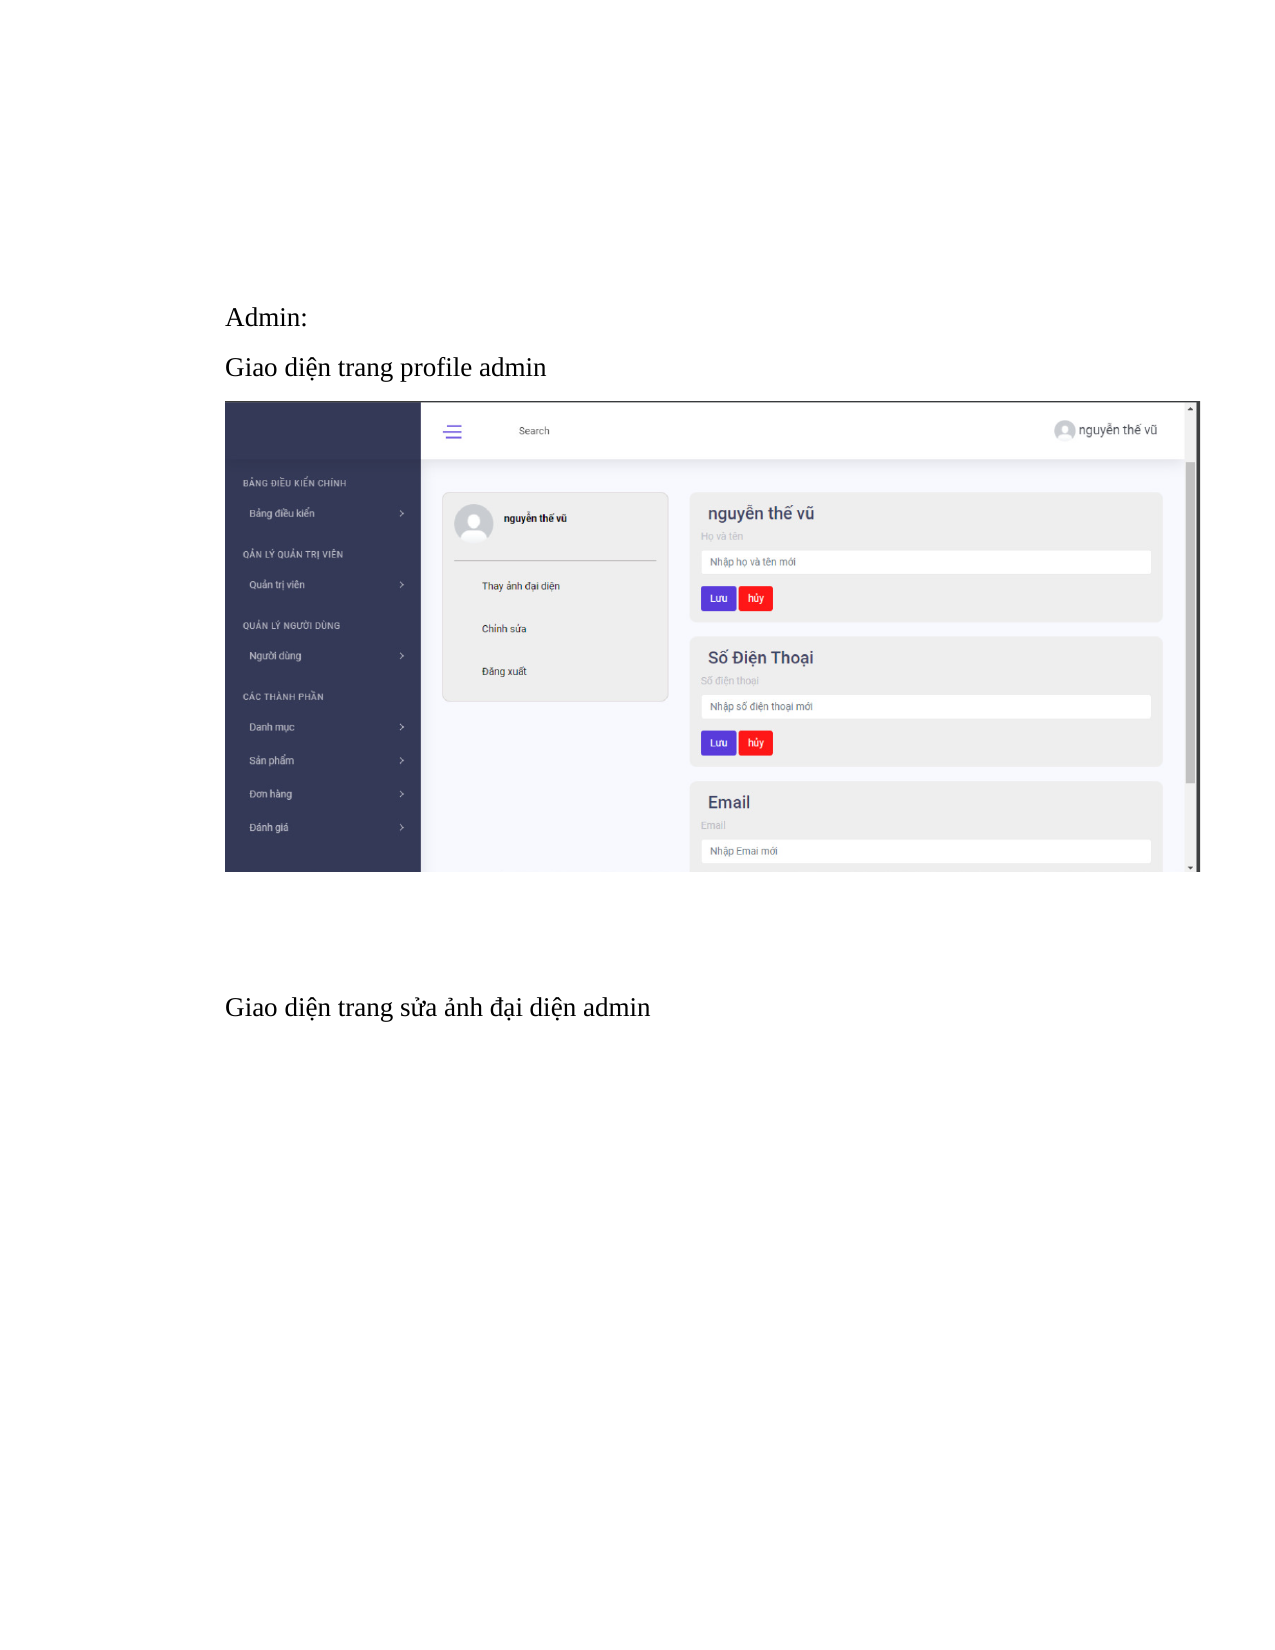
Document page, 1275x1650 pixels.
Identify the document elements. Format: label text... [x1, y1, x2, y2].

text Giao diện trang sửa ảnh đại diện admin [225, 991, 1125, 1023]
text Admin: [225, 301, 1125, 332]
text Giao diện trang profile admin [225, 351, 1125, 382]
picture [225, 401, 1200, 872]
